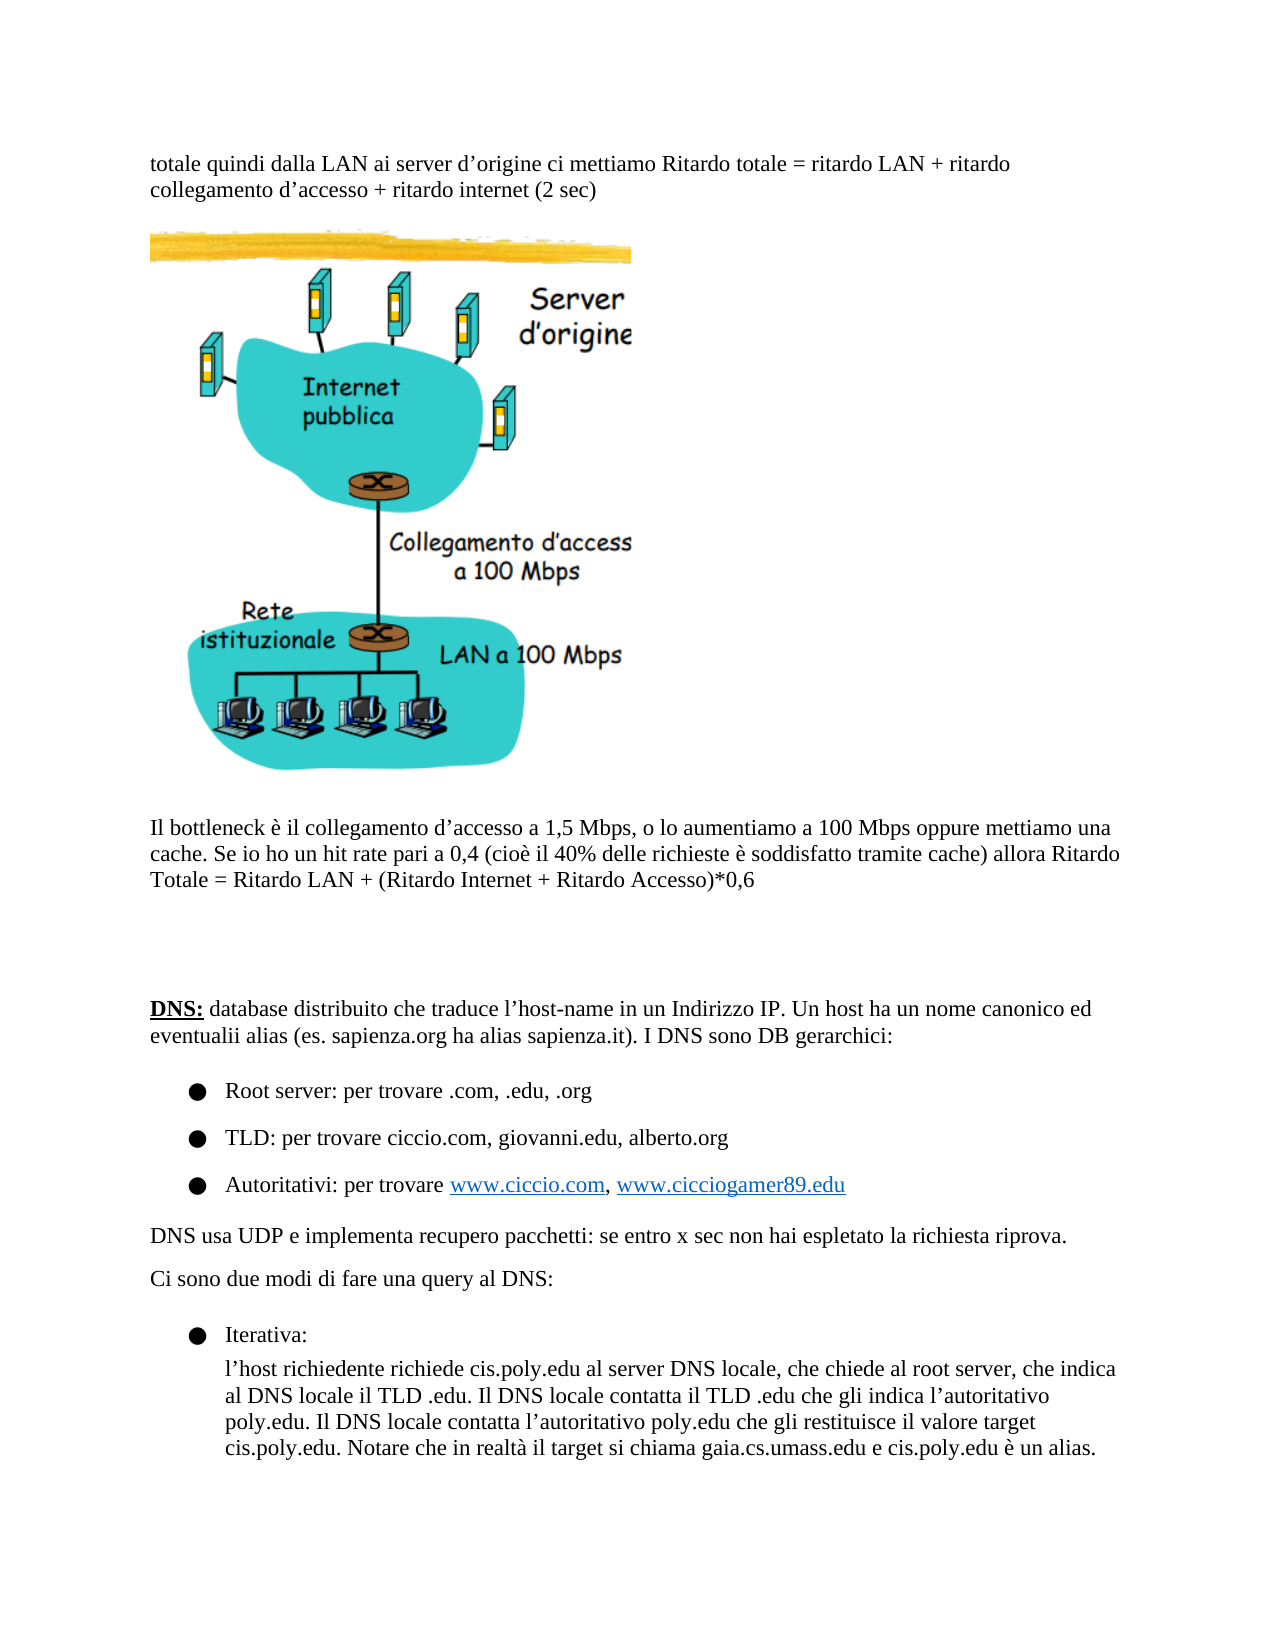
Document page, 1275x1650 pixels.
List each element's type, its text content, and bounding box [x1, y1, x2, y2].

list Iterativa: [187, 1308, 1125, 1355]
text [150, 150, 1125, 203]
picture [150, 219, 632, 797]
list Root server: per trovare .com, .edu, .org [187, 1065, 1125, 1112]
text DNS usa UDP e implementa recupero pacchetti: se entro x sec non hai espletato la richiesta riprova. [150, 1222, 1125, 1249]
list TLD: per trovare ciccio.com, giovanni.edu, alberto.org [187, 1112, 1125, 1159]
text l’host richiedente richiede cis.poly.edu al server DNS locale, che chiede al root server, che indica al DNS locale il TLD .edu. Il DNS locale contatta il TLD .edu che gli indica l’autoritativo poly.edu. Il DNS locale contatta l’autoritativo poly.edu che gli restituisce il valore target cis.poly.edu. Notare che in realtà il target si chiama gaia.cs.umass.edu e cis.poly.edu è un alias. [225, 1355, 1125, 1461]
list Autoritativi: per trovare www.ciccio.com, www.cicciogamer89.edu [187, 1159, 1125, 1206]
text Il bottleneck è il collegamento d’accesso a 1,5 Mbps, o lo aumentiamo a 100 Mbps oppure mettiamo una cache. Se io ho un hit rate pari a 0,4 (cioè il 40% delle richieste è soddisfatto tramite cache) allora Ritardo Totale = Ritardo LAN + (Ritardo Internet + Ritardo Accesso)*0,6 [150, 814, 1125, 893]
text Ci sono due modi di fare una query al DNS: [150, 1265, 1125, 1292]
text DNS: database distribuito che traduce l’host-name in un Indirizzo IP. Un host ha un nome canonico ed eventualii alias (es. sapienza.org ha alias sapienza.it). I DNS sono DB gerarchici: [150, 995, 1125, 1048]
